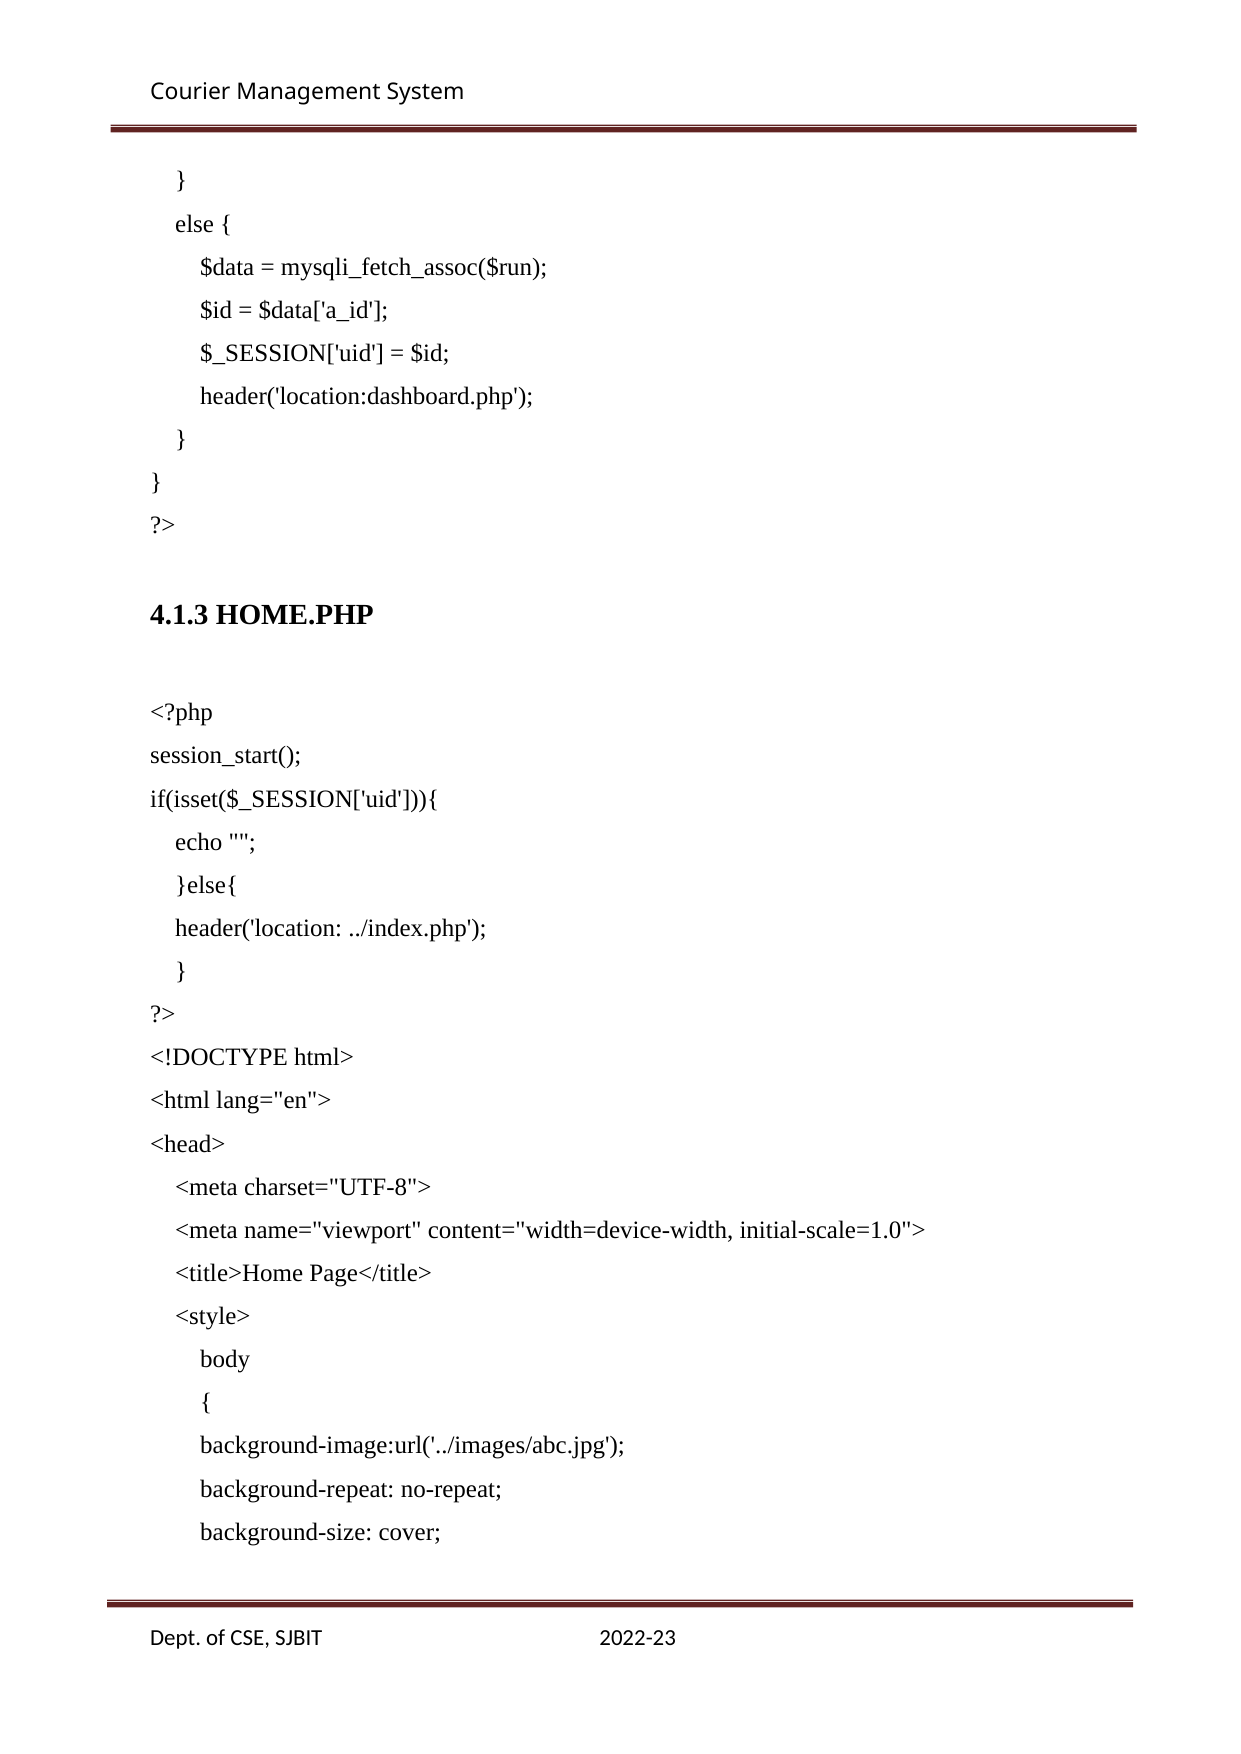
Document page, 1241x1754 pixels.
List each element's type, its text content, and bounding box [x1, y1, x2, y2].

text $_SESSION['uid'] = $id; [150, 338, 1090, 367]
text background-repeat: no-repeat; [150, 1474, 1090, 1502]
text $data = mysqli_fetch_assoc($run); [150, 252, 1090, 281]
text } [150, 467, 1090, 496]
text <?php [150, 697, 1090, 726]
text $id = $data['a_id']; [150, 295, 1090, 324]
text <meta charset="UTF-8"> [150, 1172, 1090, 1201]
text 4.1.3 HOME.PHP [150, 597, 1090, 630]
text session_start(); [150, 741, 1090, 769]
text } [150, 956, 1090, 985]
text ?> [150, 511, 1090, 539]
text }else{ [150, 870, 1090, 899]
text ?> [150, 999, 1090, 1028]
text if(isset($_SESSION['uid'])){ [150, 784, 1090, 812]
text <html lang="en"> [150, 1086, 1090, 1114]
text header('location:dashboard.php'); [150, 381, 1090, 410]
text } [150, 424, 1090, 453]
text } [150, 166, 1090, 194]
text body [150, 1344, 1090, 1373]
text <style> [150, 1301, 1090, 1330]
text echo ""; [150, 827, 1090, 856]
text else { [150, 209, 1090, 237]
text <head> [150, 1129, 1090, 1157]
text <!DOCTYPE html> [150, 1042, 1090, 1071]
text background-size: cover; [150, 1517, 1090, 1546]
text { [150, 1387, 1090, 1416]
text header('location: ../index.php'); [150, 913, 1090, 942]
text <title>Home Page</title> [150, 1258, 1090, 1287]
text <meta name="viewport" content="width=device-width, initial-scale=1.0"> [150, 1215, 1090, 1244]
text background-image:url('../images/abc.jpg'); [150, 1431, 1090, 1459]
